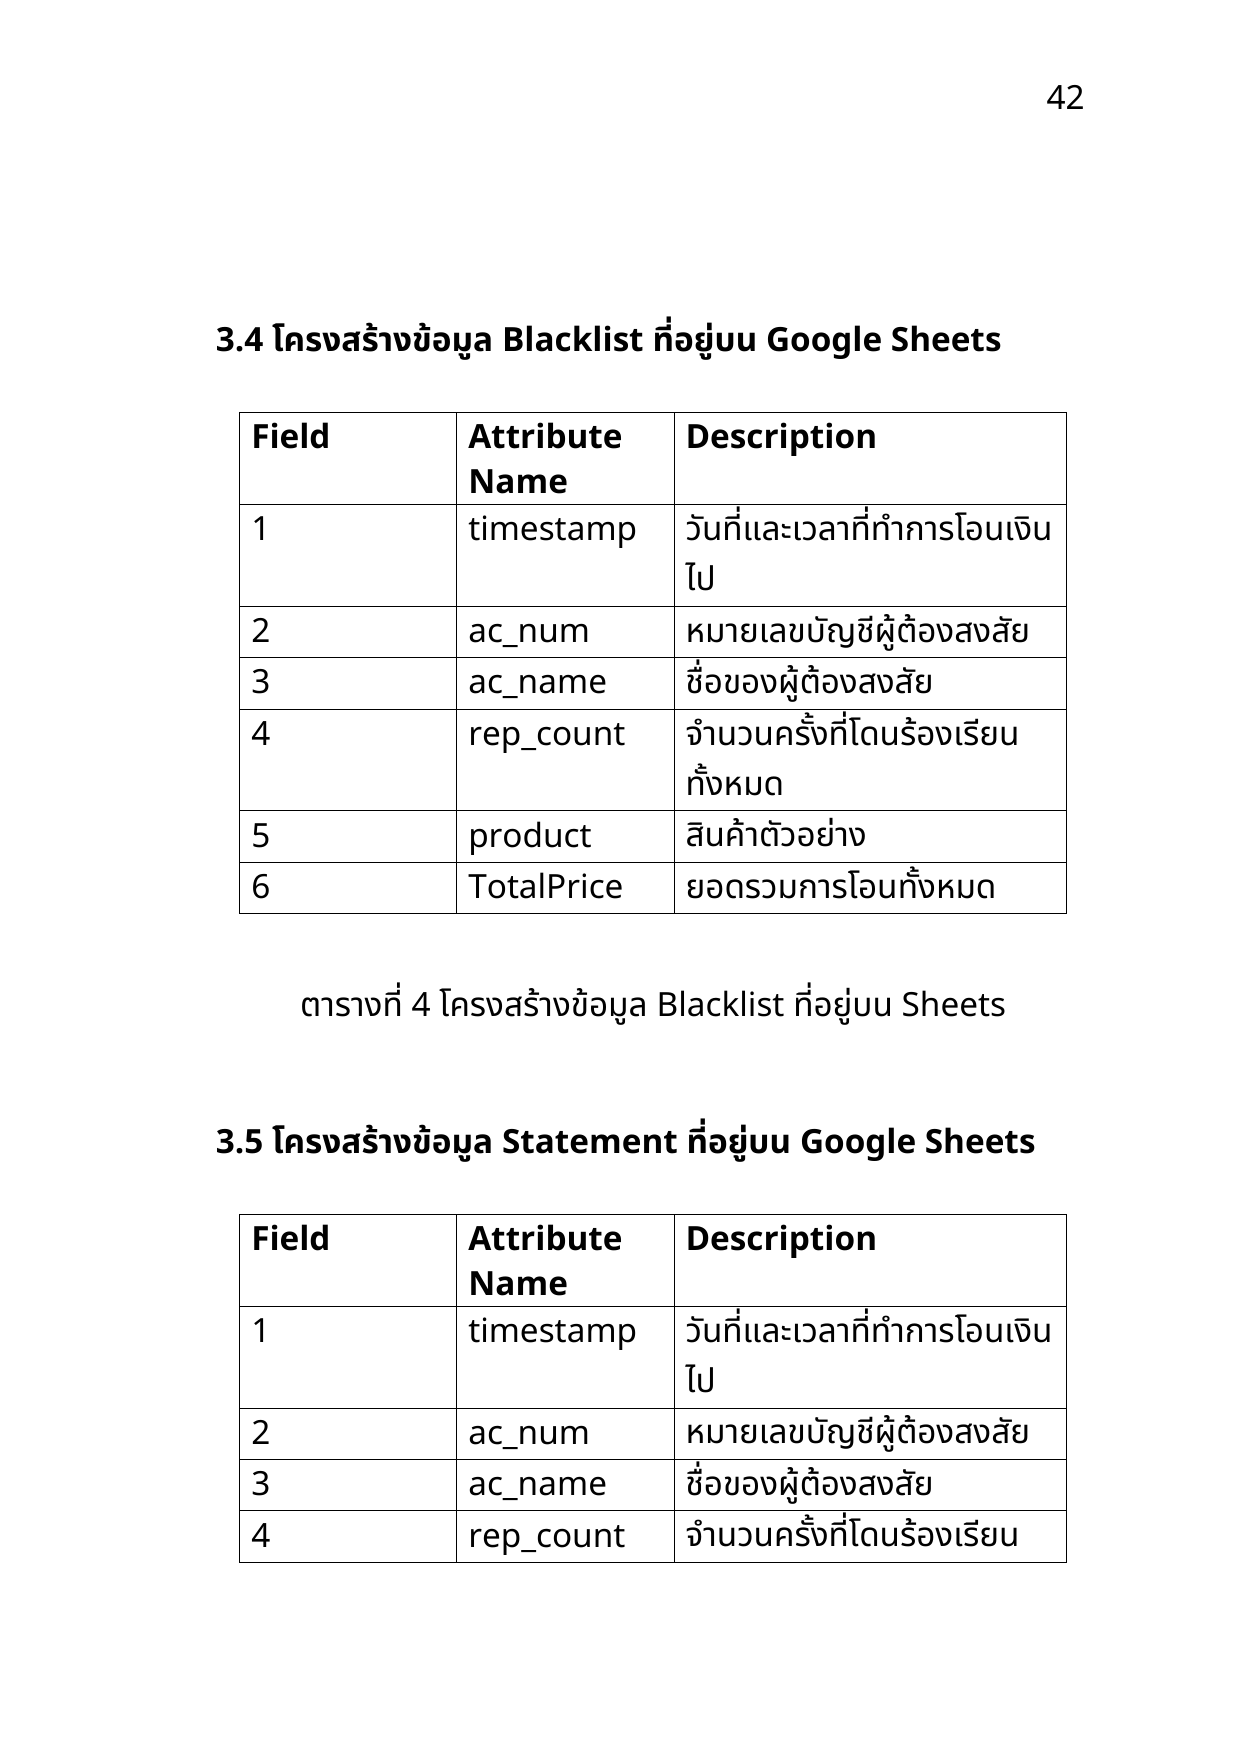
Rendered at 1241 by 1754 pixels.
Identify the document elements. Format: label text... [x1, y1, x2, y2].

table_header Field [240, 413, 456, 504]
table_cell product [457, 811, 674, 862]
table_cell ชื่อของผู้ต้องสงสัย [675, 1460, 1066, 1510]
table_cell หมายเลขบัญชีผู้ต้องสงสัย [675, 607, 1066, 657]
table_header Attribute Name [457, 413, 674, 504]
table_cell 2 [240, 607, 456, 657]
table_cell timestamp [457, 1307, 674, 1407]
table_header Field [240, 1215, 456, 1306]
table_cell rep_count [457, 710, 674, 810]
table_cell 2 [240, 1409, 456, 1459]
table_cell ac_name [457, 1460, 674, 1510]
table_cell 4 [240, 1511, 456, 1562]
table_header Description [675, 413, 1066, 504]
table_cell วันที่และเวลาที่ทำการโอนเงินไป [675, 1307, 1066, 1407]
table_cell ac_num [457, 1409, 674, 1459]
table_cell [675, 1511, 1066, 1562]
subtitle 3.4 โครงสร้างข้อมูล Blacklist ที่อยู่บน Google Sheets [216, 316, 1090, 366]
table_header Attribute Name [457, 1215, 674, 1306]
table_cell 5 [240, 811, 456, 862]
table_cell หมายเลขบัญชีผู้ต้องสงสัย [675, 1409, 1066, 1459]
subtitle 3.5 โครงสร้างข้อมูล Statement ที่อยู่บน Google Sheets [216, 1118, 1090, 1168]
table_cell ยอดรวมการโอนทั้งหมด [675, 863, 1066, 913]
table_cell 1 [240, 1307, 456, 1407]
table_header Description [675, 1215, 1066, 1306]
table_cell TotalPrice [457, 863, 674, 913]
text ตารางที่ 4 โครงสร้างข้อมูล Blacklist ที่อยู่บน Sheets [216, 981, 1090, 1031]
table_cell 6 [240, 863, 456, 913]
table_cell วันที่และเวลาที่ทำการโอนเงินไป [675, 505, 1066, 606]
table_cell ac_num [457, 607, 674, 657]
table_cell ac_name [457, 658, 674, 708]
table_cell rep_count [457, 1511, 674, 1562]
table_cell จำนวนครั้งที่โดนร้องเรียนทั้งหมด [675, 710, 1066, 810]
table_cell สินค้าตัวอย่าง [675, 811, 1066, 862]
table_cell 3 [240, 658, 456, 708]
table_cell timestamp [457, 505, 674, 606]
table_cell 3 [240, 1460, 456, 1510]
table_cell 4 [240, 710, 456, 810]
table_cell ชื่อของผู้ต้องสงสัย [675, 658, 1066, 708]
table_cell 1 [240, 505, 456, 606]
